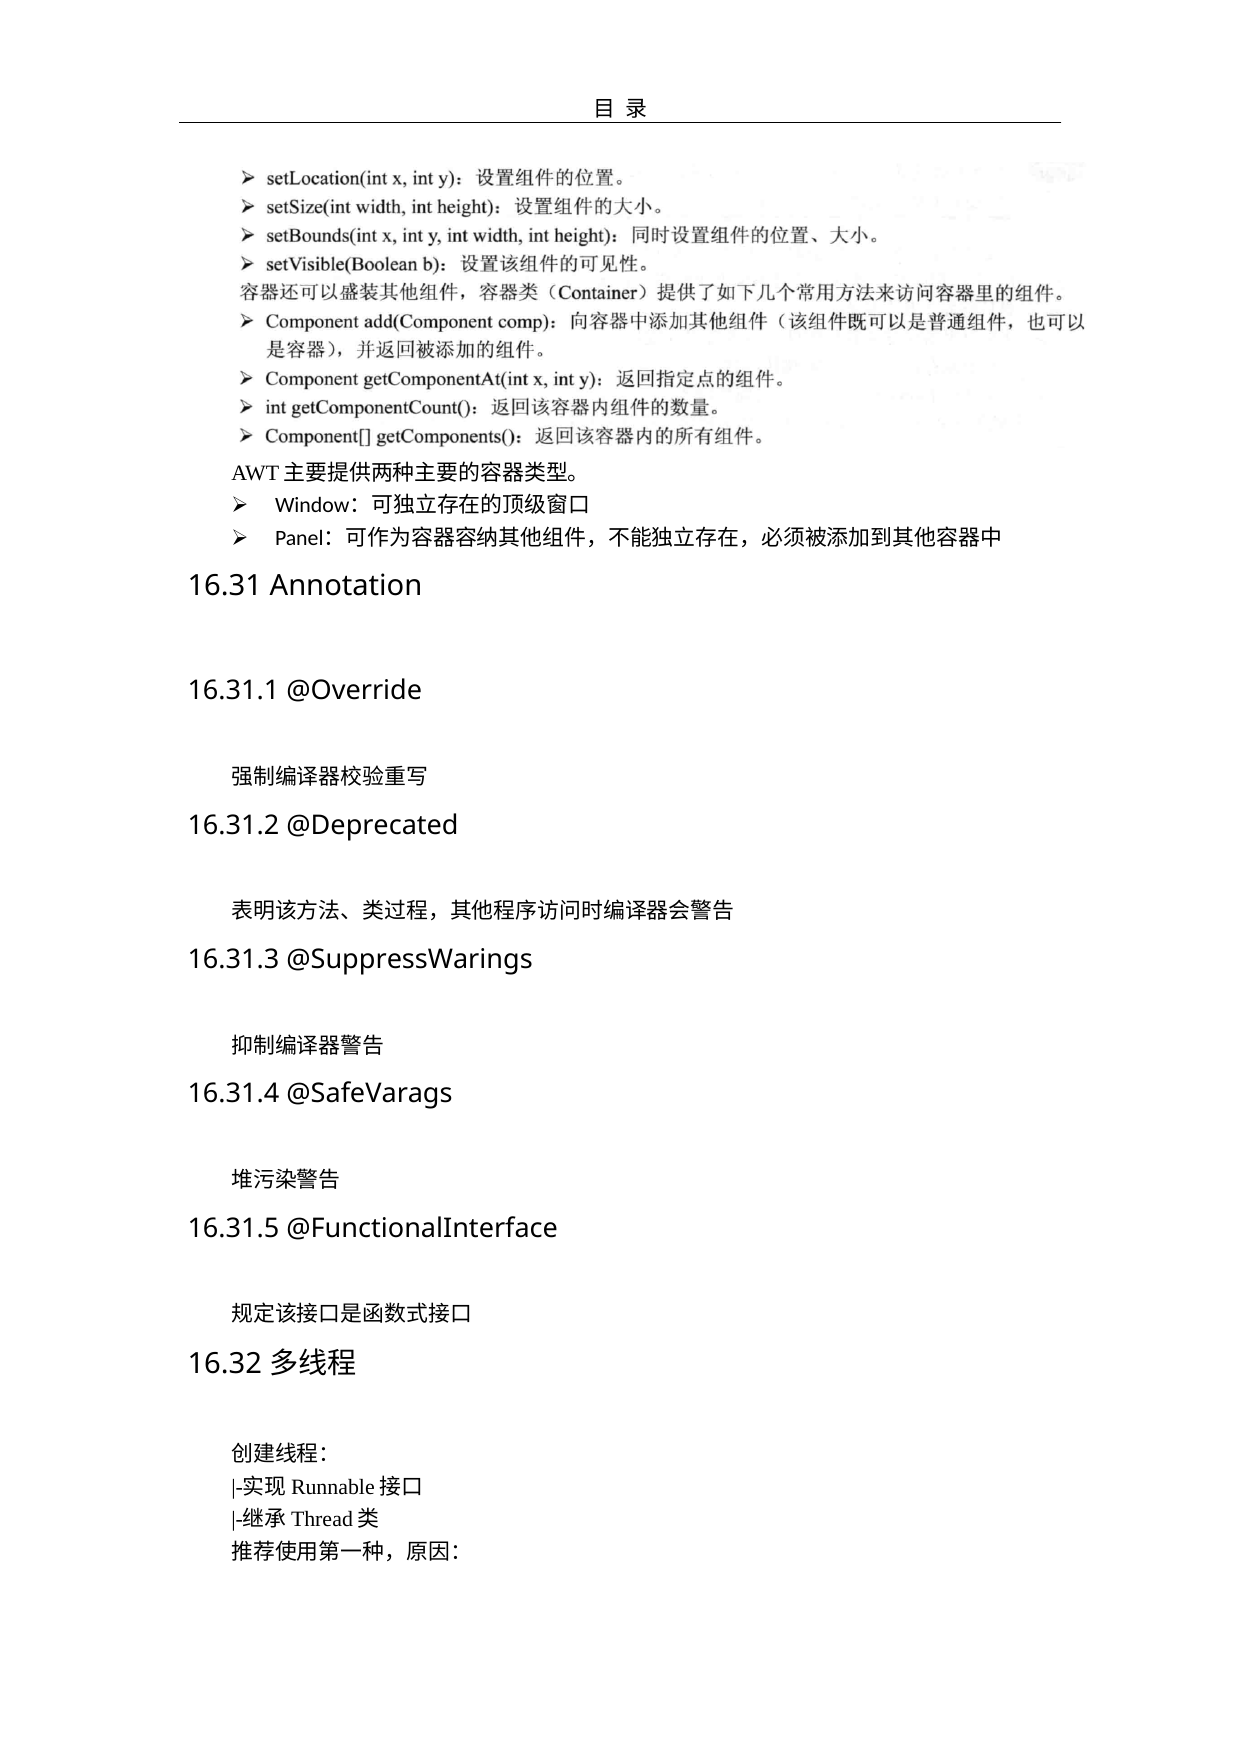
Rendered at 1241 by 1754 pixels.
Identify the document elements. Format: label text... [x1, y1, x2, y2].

text |-实现Runnable接口 [187, 1468, 1053, 1501]
text AWT主要提供两种主要的容器类型。 [187, 454, 1053, 487]
text 抑制编译器警告 [187, 1027, 1053, 1060]
subtitle @FunctionalInterface [187, 1194, 1053, 1259]
list Panel：可作为容器容纳其他组件，不能独立存在，必须被添加到其他容器中 [231, 519, 1053, 552]
text |-继承Thread类 [187, 1501, 1053, 1533]
text 堆污染警告 [187, 1162, 1053, 1194]
text 推荐使用第一种，原因： [187, 1533, 1053, 1566]
text 规定该接口是函数式接口 [187, 1296, 1053, 1328]
subtitle @SafeVarags [187, 1060, 1053, 1125]
picture [231, 162, 1097, 448]
subtitle 多线程 [187, 1328, 1053, 1393]
text 表明该方法、类过程，其他程序访问时编译器会警告 [187, 893, 1053, 925]
list Window：可独立存在的顶级窗口 [231, 487, 1053, 519]
subtitle @Override [187, 657, 1053, 722]
subtitle Annotation [187, 552, 1053, 617]
text 创建线程： [187, 1436, 1053, 1468]
subtitle @Deprecated [187, 791, 1053, 856]
subtitle @SuppressWarings [187, 925, 1053, 990]
text 强制编译器校验重写 [187, 758, 1053, 791]
